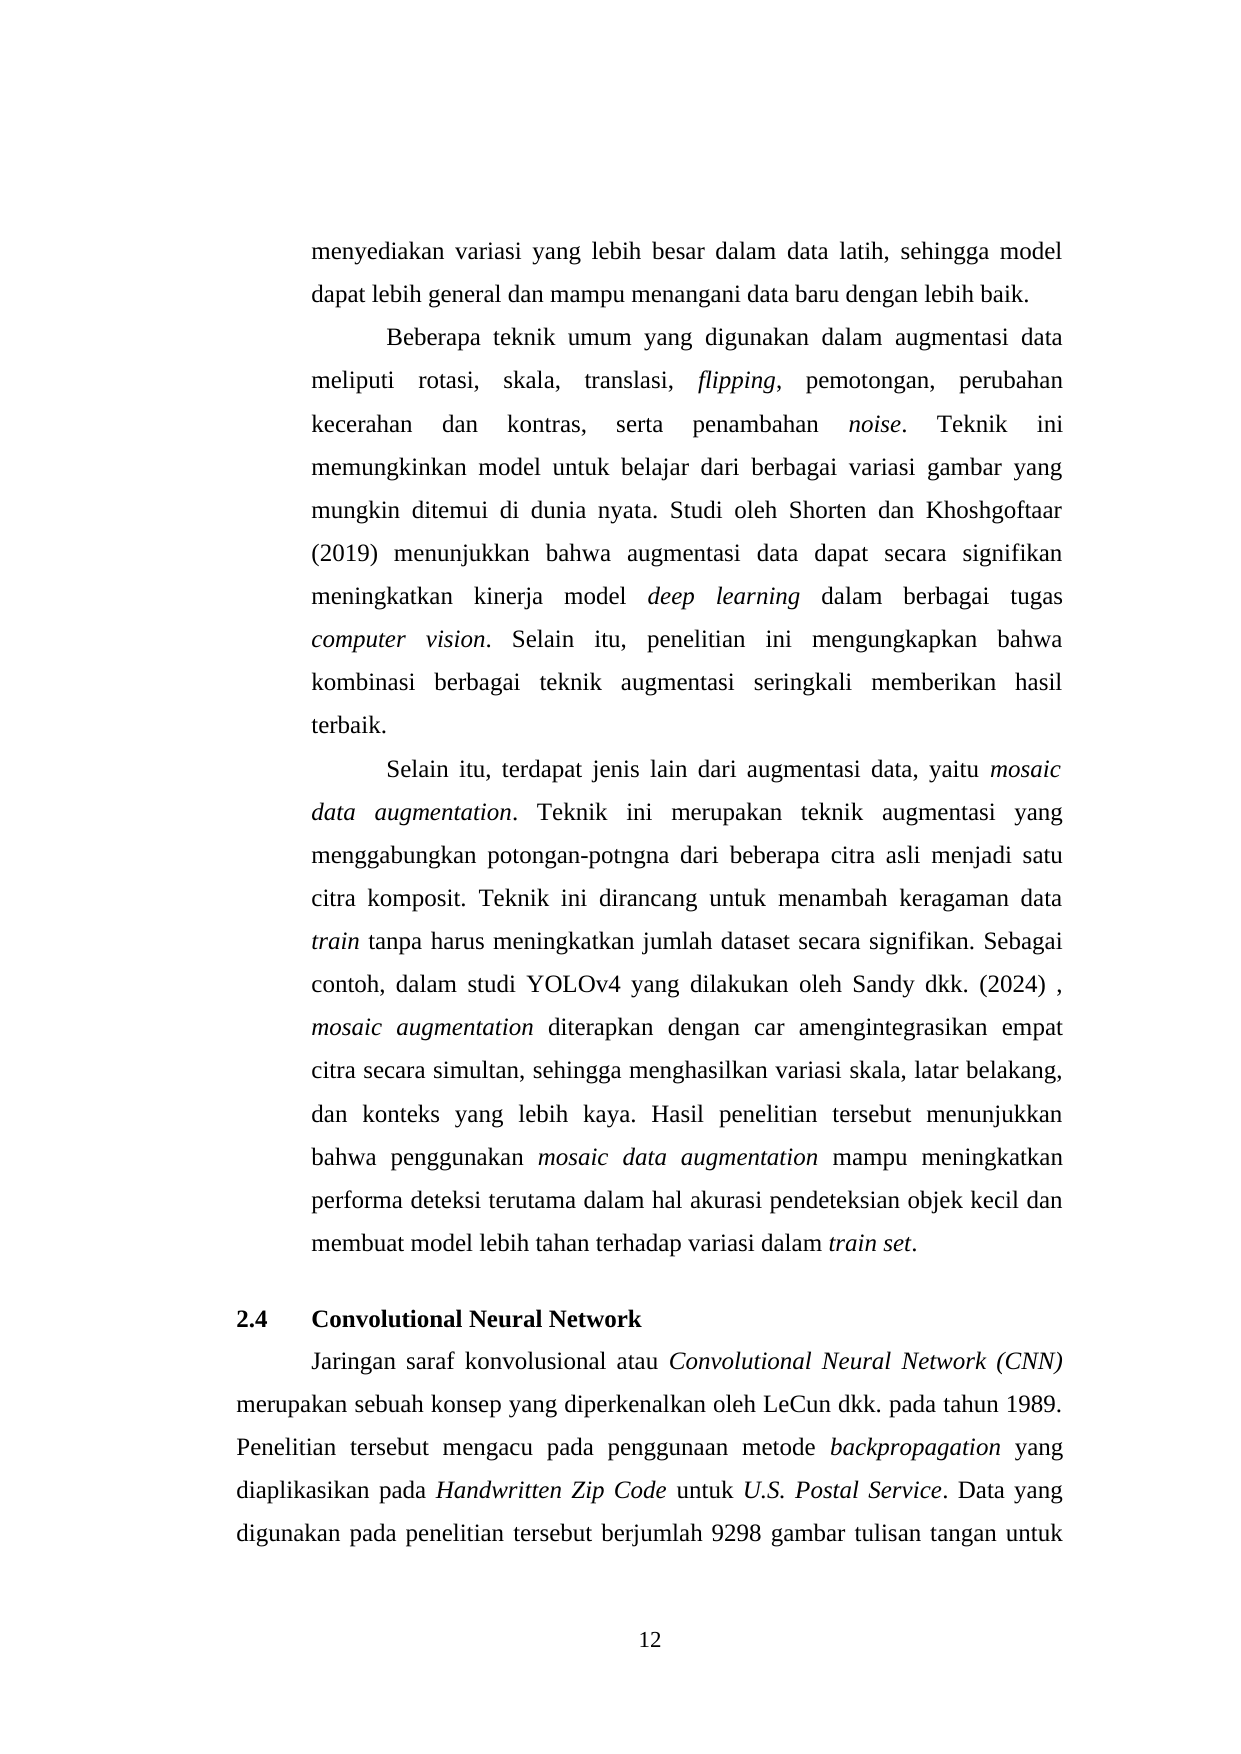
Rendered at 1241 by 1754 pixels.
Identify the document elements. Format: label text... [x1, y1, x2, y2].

text Beberapa teknik umum yang digunakan dalam augmentasi data meliputi rotasi, skala, translasi, flipping, pemotongan, perubahan kecerahan dan kontras, serta penambahan noise. Teknik ini memungkinkan model untuk belajar dari berbagai variasi gambar yang mungkin ditemui di dunia nyata. Studi oleh Shorten dan Khoshgoftaar (2019) menunjukkan bahwa augmentasi data dapat secara signifikan meningkatkan kinerja model deep learning dalam berbagai tugas computer vision. Selain itu, penelitian ini mengungkapkan bahwa kombinasi berbagai teknik augmentasi seringkali memberikan hasil terbaik. [311, 322, 1063, 739]
subtitle 2.4 Convolutional Neural Network [236, 1304, 1063, 1333]
text Selain itu, terdapat jenis lain dari augmentasi data, yaitu mosaic data augmentation. Teknik ini merupakan teknik augmentasi yang menggabungkan potongan-potngna dari beberapa citra asli menjadi satu citra komposit. Teknik ini dirancang untuk menambah keragaman data train tanpa harus meningkatkan jumlah dataset secara signifikan. Sebagai contoh, dalam studi YOLOv4 yang dilakukan oleh Sandy dkk. (2024) , mosaic augmentation diterapkan dengan car amengintegrasikan empat citra secara simultan, sehingga menghasilkan variasi skala, latar belakang, dan konteks yang lebih kaya. Hasil penelitian tersebut menunjukkan bahwa penggunakan mosaic data augmentation mampu meningkatkan performa deteksi terutama dalam hal akurasi pendeteksian objek kecil dan membuat model lebih tahan terhadap variasi dalam train set. [311, 754, 1063, 1257]
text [236, 1346, 1063, 1547]
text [311, 236, 1063, 308]
